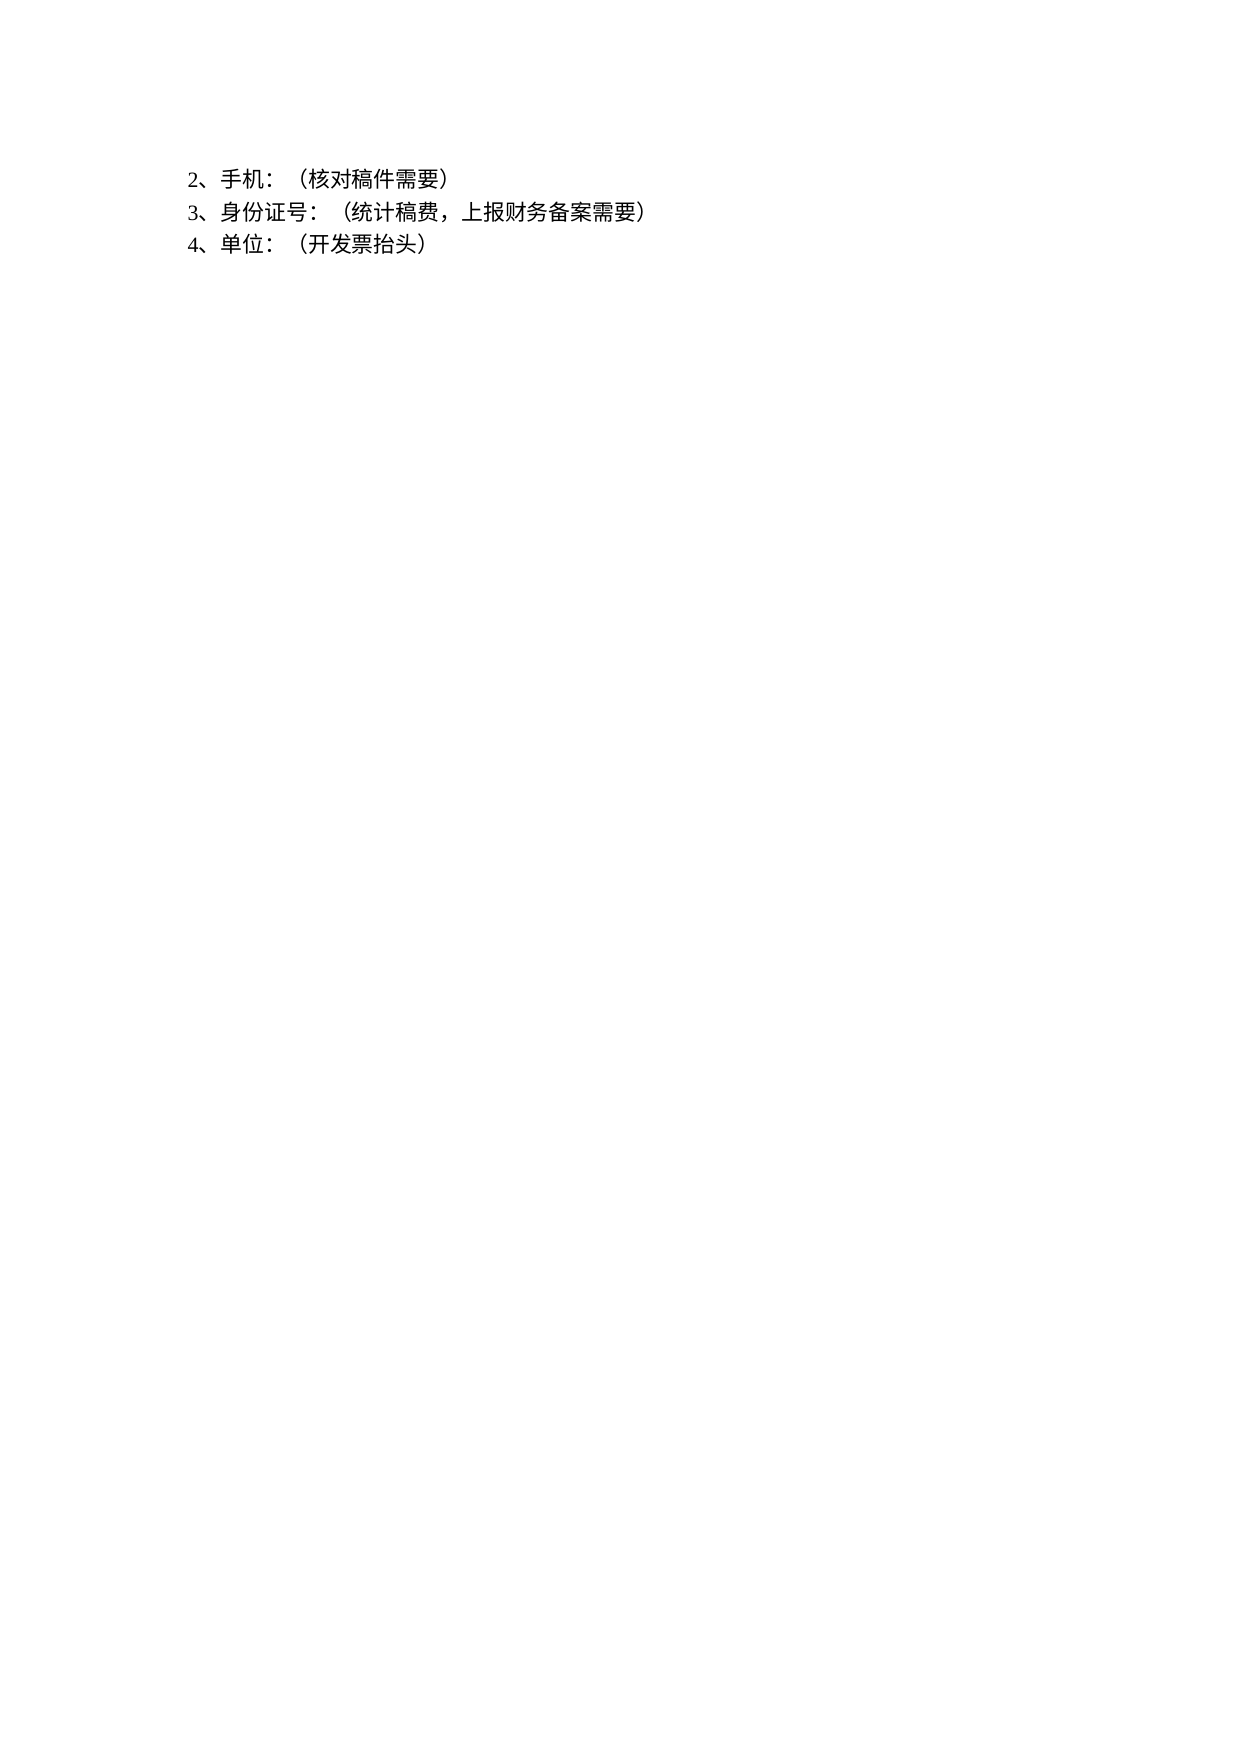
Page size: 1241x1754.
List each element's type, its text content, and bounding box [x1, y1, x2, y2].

text 3、身份证号：（统计稿费，上报财务备案需要） [187, 194, 1053, 227]
text 4、单位：（开发票抬头） [187, 227, 1053, 259]
text 2、手机：（核对稿件需要） [187, 162, 1053, 194]
